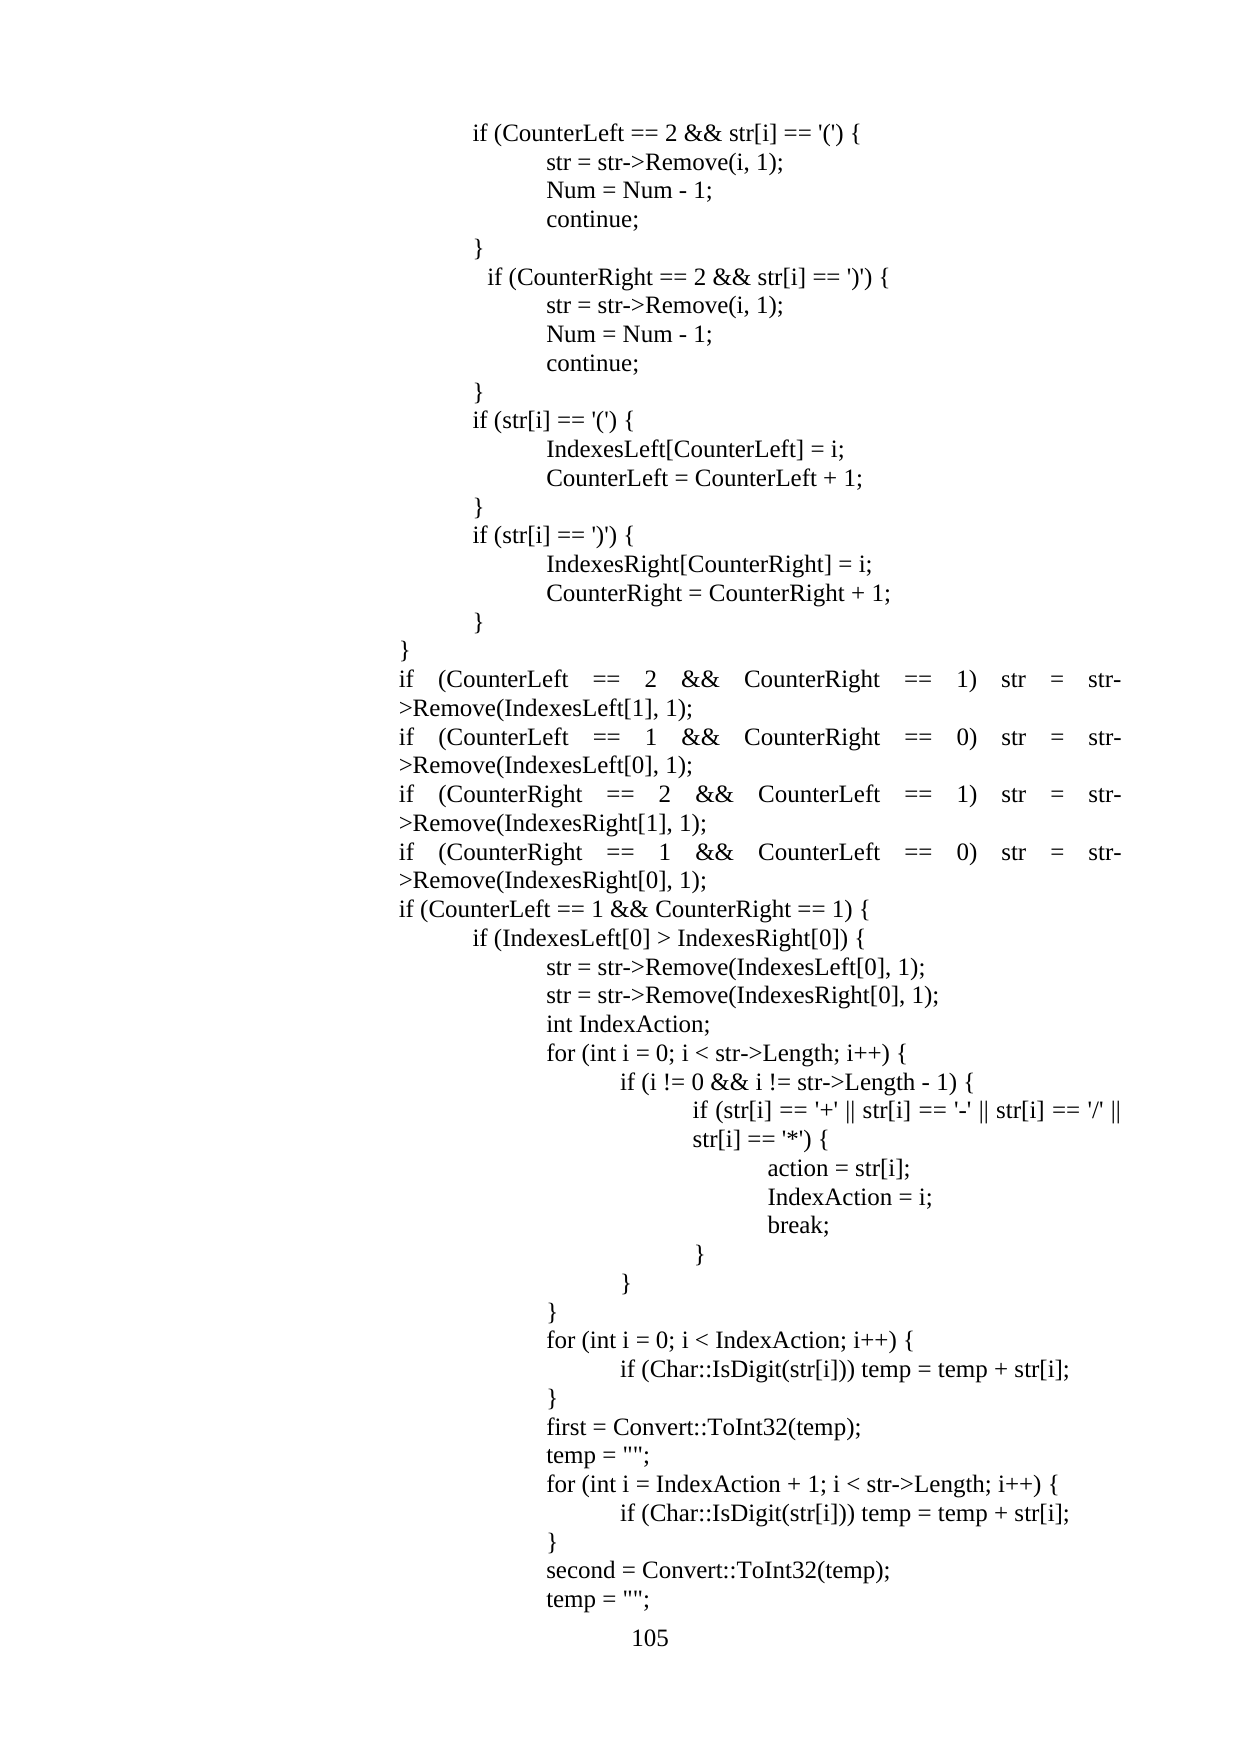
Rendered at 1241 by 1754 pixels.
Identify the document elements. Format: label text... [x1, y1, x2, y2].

text int IndexAction; [177, 1009, 1122, 1038]
text if (CounterLeft == 1 && CounterRight == 1) { [177, 894, 1122, 923]
text if (Char::IsDigit(str[i])) temp = temp + str[i]; [177, 1498, 1122, 1527]
text } [177, 607, 1122, 636]
text } [177, 1527, 1122, 1556]
text if (Char::IsDigit(str[i])) temp = temp + str[i]; [177, 1354, 1122, 1383]
text } [177, 492, 1122, 521]
text for (int i = 0; i < str->Length; i++) { [546, 1038, 1122, 1067]
text if (CounterLeft == 1 && CounterRight == 0) str = str->Remove(IndexesLeft[0], 1); [398, 722, 1122, 779]
text Num = Num - 1; [177, 319, 1122, 348]
text if (str[i] == '+' || str[i] == '-' || str[i] == '/' || str[i] == '*') { [692, 1096, 1122, 1153]
text if (CounterRight == 2 && CounterLeft == 1) str = str->Remove(IndexesRight[1], 1); [398, 779, 1122, 837]
text str = str->Remove(IndexesRight[0], 1); [472, 981, 1122, 1009]
text second = Convert::ToInt32(temp); [177, 1556, 1122, 1584]
text continue; [177, 348, 1122, 377]
text str = str->Remove(i, 1); [177, 147, 1122, 176]
text } [177, 377, 1122, 406]
text if (CounterRight == 1 && CounterLeft == 0) str = str->Remove(IndexesRight[0], 1); [398, 837, 1122, 894]
text temp = ""; [177, 1441, 1122, 1469]
text } [177, 1297, 1122, 1326]
text if (CounterRight == 2 && str[i] == ')') { [487, 262, 1122, 291]
text CounterRight = CounterRight + 1; [177, 578, 1122, 607]
text } [177, 1383, 1122, 1412]
text for (int i = IndexAction + 1; i < str->Length; i++) { [546, 1469, 1122, 1498]
text Num = Num - 1; [177, 176, 1122, 204]
text str = str->Remove(IndexesLeft[0], 1); [177, 952, 1122, 981]
text CounterLeft = CounterLeft + 1; [177, 463, 1122, 492]
text } [177, 233, 1122, 262]
text if (CounterLeft == 2 && CounterRight == 1) str = str->Remove(IndexesLeft[1], 1); [398, 664, 1122, 722]
text temp = ""; [177, 1584, 1122, 1613]
text } [177, 1268, 1122, 1297]
text IndexesRight[CounterRight] = i; [177, 549, 1122, 578]
text if (str[i] == '(') { [177, 406, 1122, 434]
text for (int i = 0; i < IndexAction; i++) { [546, 1326, 1122, 1354]
text action = str[i]; [177, 1153, 1122, 1182]
text first = Convert::ToInt32(temp); [177, 1412, 1122, 1441]
text if (str[i] == ')') { [177, 521, 1122, 549]
text break; [177, 1211, 1122, 1239]
text IndexAction = i; [767, 1182, 1122, 1211]
text IndexesLeft[CounterLeft] = i; [177, 434, 1122, 463]
text str = str->Remove(i, 1); [177, 291, 1122, 319]
text continue; [177, 204, 1122, 233]
text } [177, 636, 1122, 664]
text if (i != 0 && i != str->Length - 1) { [177, 1067, 1122, 1096]
text if (IndexesLeft[0] > IndexesRight[0]) { [177, 923, 1122, 952]
text } [177, 1239, 1122, 1268]
text if (CounterLeft == 2 && str[i] == '(') { [472, 118, 1122, 147]
